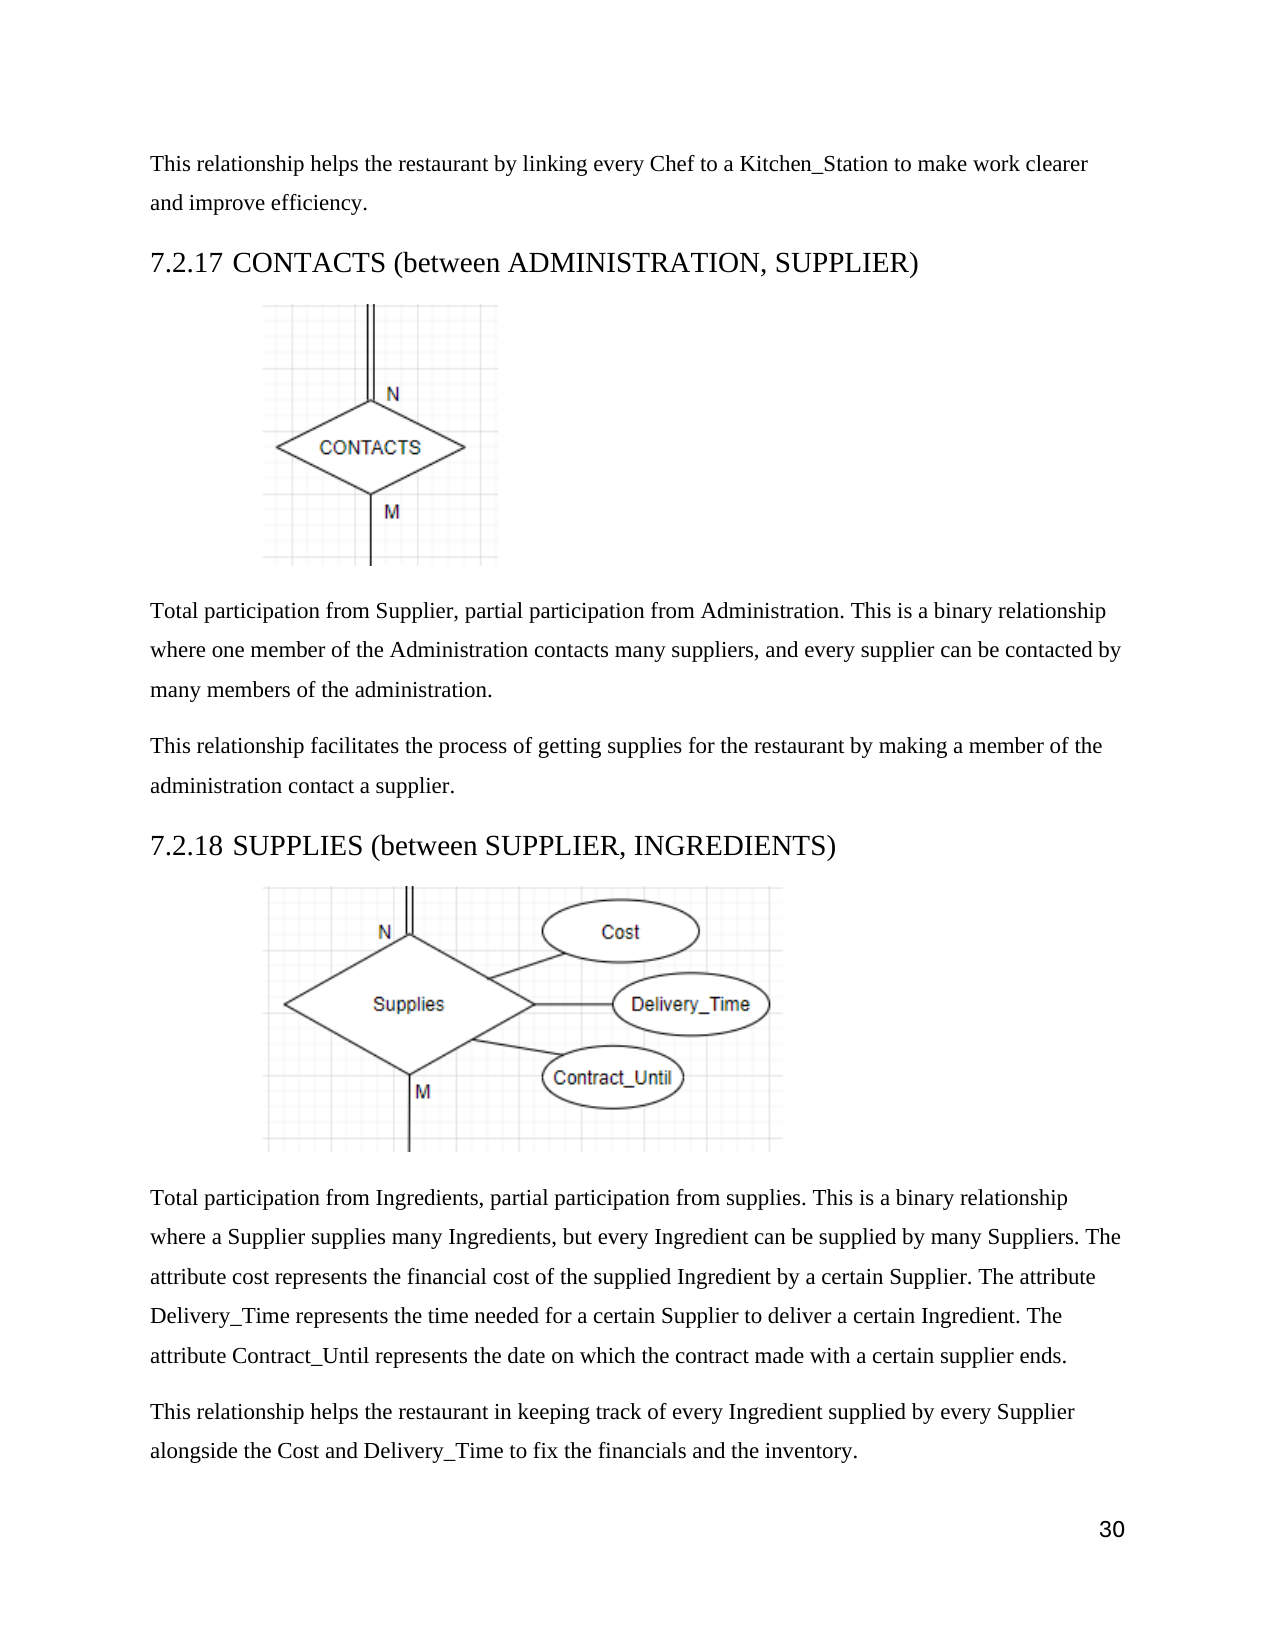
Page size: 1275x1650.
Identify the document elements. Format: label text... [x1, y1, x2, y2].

subtitle SUPPLIES (between SUPPLIER, INGREDIENTS) [150, 828, 1125, 861]
text This relationship helps the restaurant in keeping track of every Ingredient supplied by every Supplier alongside the Cost and Delivery_Time to fix the financials and the inventory. [150, 1398, 1125, 1464]
picture [262, 304, 499, 566]
text Total participation from Ingredients, partial participation from supplies. This is a binary relationship where a Supplier supplies many Ingredients, but every Ingredient can be supplied by many Suppliers. The attribute cost represents the financial cost of the supplied Ingredient by a certain Supplier. The attribute Delivery_Time represents the time needed for a certain Supplier to deliver a certain Ingredient. The attribute Contract_Until represents the date on which the contract made with a certain supplier ends. [150, 1184, 1125, 1368]
text This relationship helps the restaurant by linking every Chef to a Kitchen_Station to make work clearer and improve efficiency. [150, 150, 1125, 216]
picture [262, 886, 783, 1152]
text This relationship facilitates the process of getting supplies for the restaurant by making a member of the administration contact a supplier. [150, 732, 1125, 798]
text Total participation from Supplier, partial participation from Administration. This is a binary relationship where one member of the Administration contacts many suppliers, and every supplier can be contacted by many members of the administration. [150, 597, 1125, 702]
subtitle CONTACTS (between ADMINISTRATION, SUPPLIER) [150, 246, 1125, 279]
